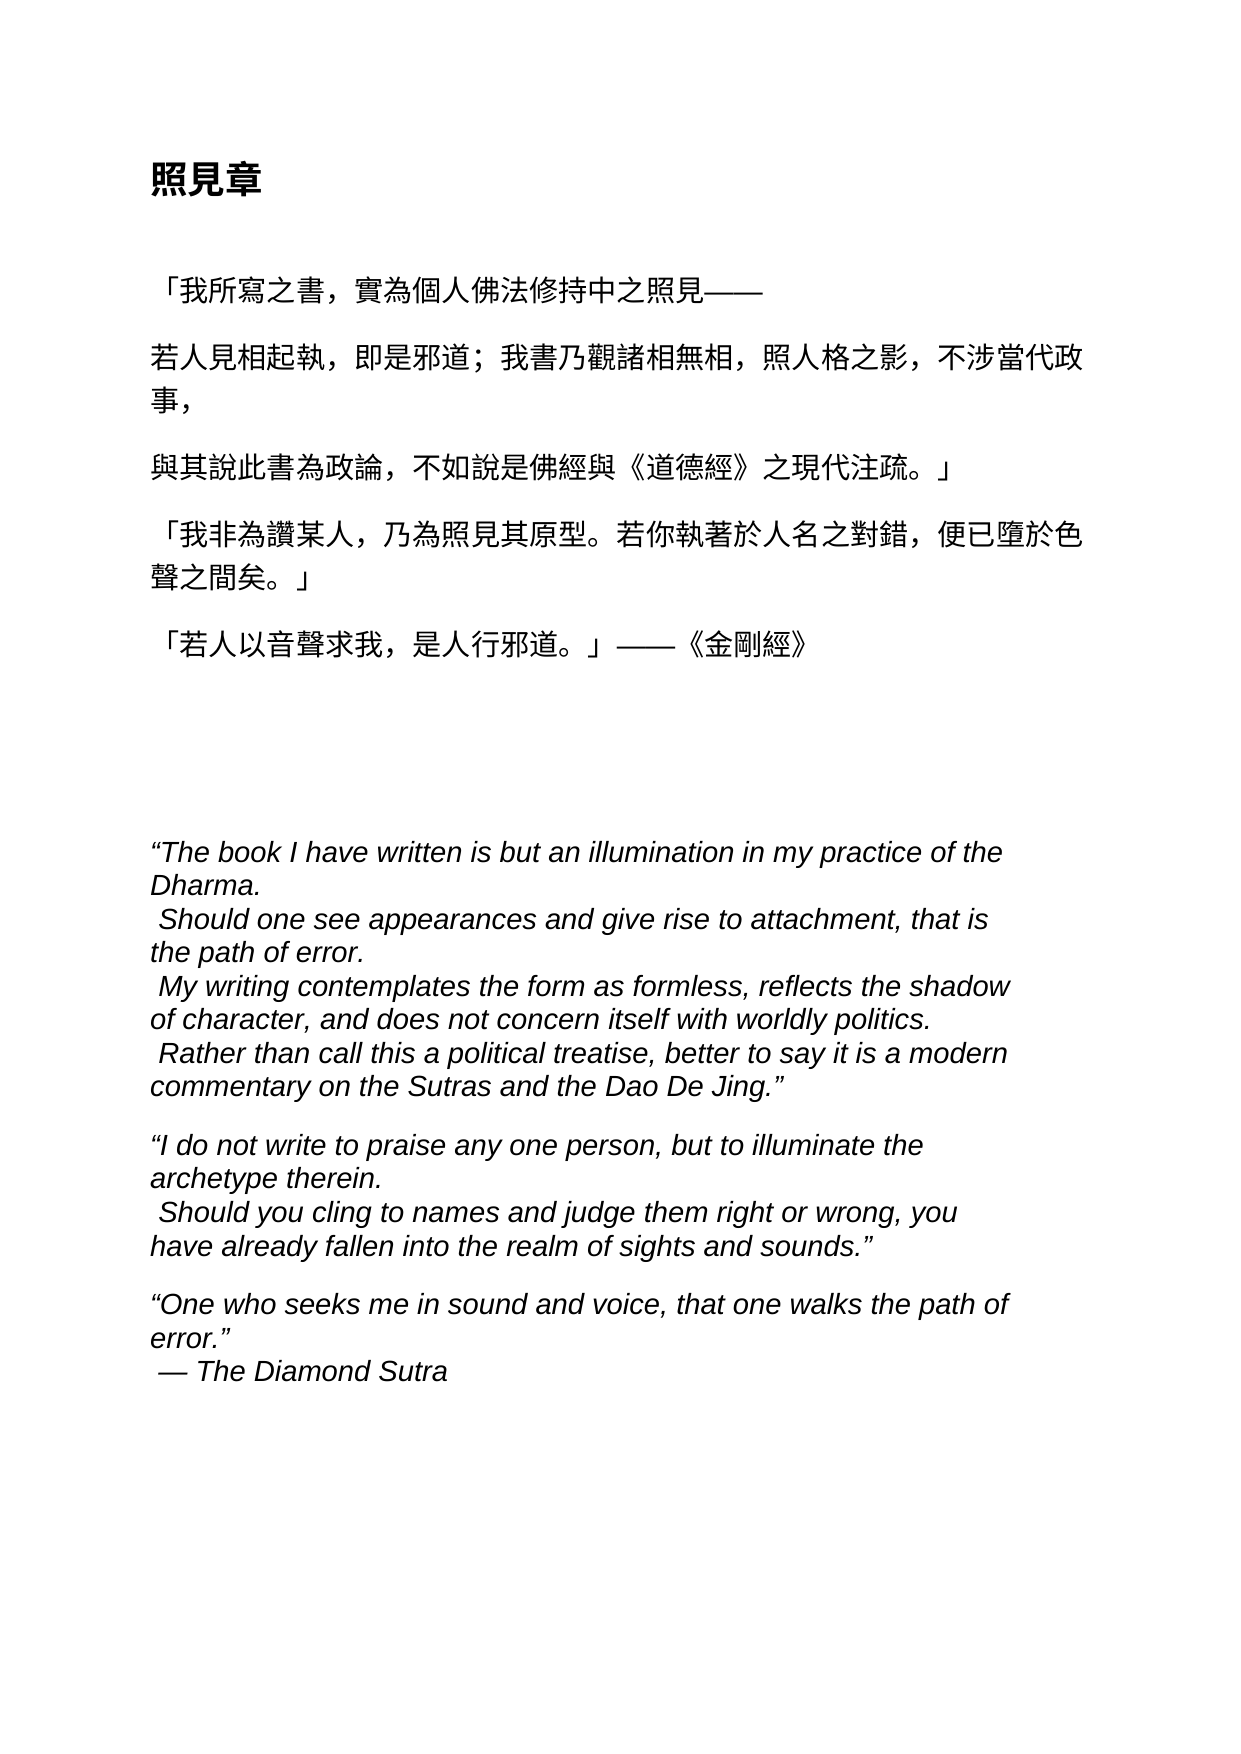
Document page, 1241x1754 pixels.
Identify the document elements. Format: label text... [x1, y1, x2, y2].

subtitle 照見章 [150, 150, 1090, 204]
text “I do not write to praise any one person, but to illuminate the archetype therein. Should you cling to names and judge them right or wrong, you have already fallen into the realm of sights and sounds.” [150, 1128, 1028, 1262]
text 「若人以音聲求我，是人行邪道。」——《金剛經》 [150, 622, 1090, 664]
text 與其說此書為政論，不如說是佛經與《道德經》之現代注疏。」 [150, 445, 1090, 487]
text 若人見相起執，即是邪道；我書乃觀諸相無相，照人格之影，不涉當代政事， [150, 335, 1090, 420]
text 「我非為讚某人，乃為照見其原型。若你執著於人名之對錯，便已墮於色聲之間矣。」 [150, 512, 1090, 597]
text 「我所寫之書，實為個人佛法修持中之照見—— [150, 268, 1090, 310]
text “One who seeks me in sound and voice, that one walks the path of error.” — The Diamond Sutra [150, 1287, 1028, 1388]
text “The book I have written is but an illumination in my practice of the Dharma. Should one see appearances and give rise to attachment, that is the path of error. My writing contemplates the form as formless, reflects the shadow of character, and does not concern itself with worldly politics. Rather than call this a political treatise, better to say it is a modern commentary on the Sutras and the Dao De Jing.” [150, 835, 1028, 1103]
